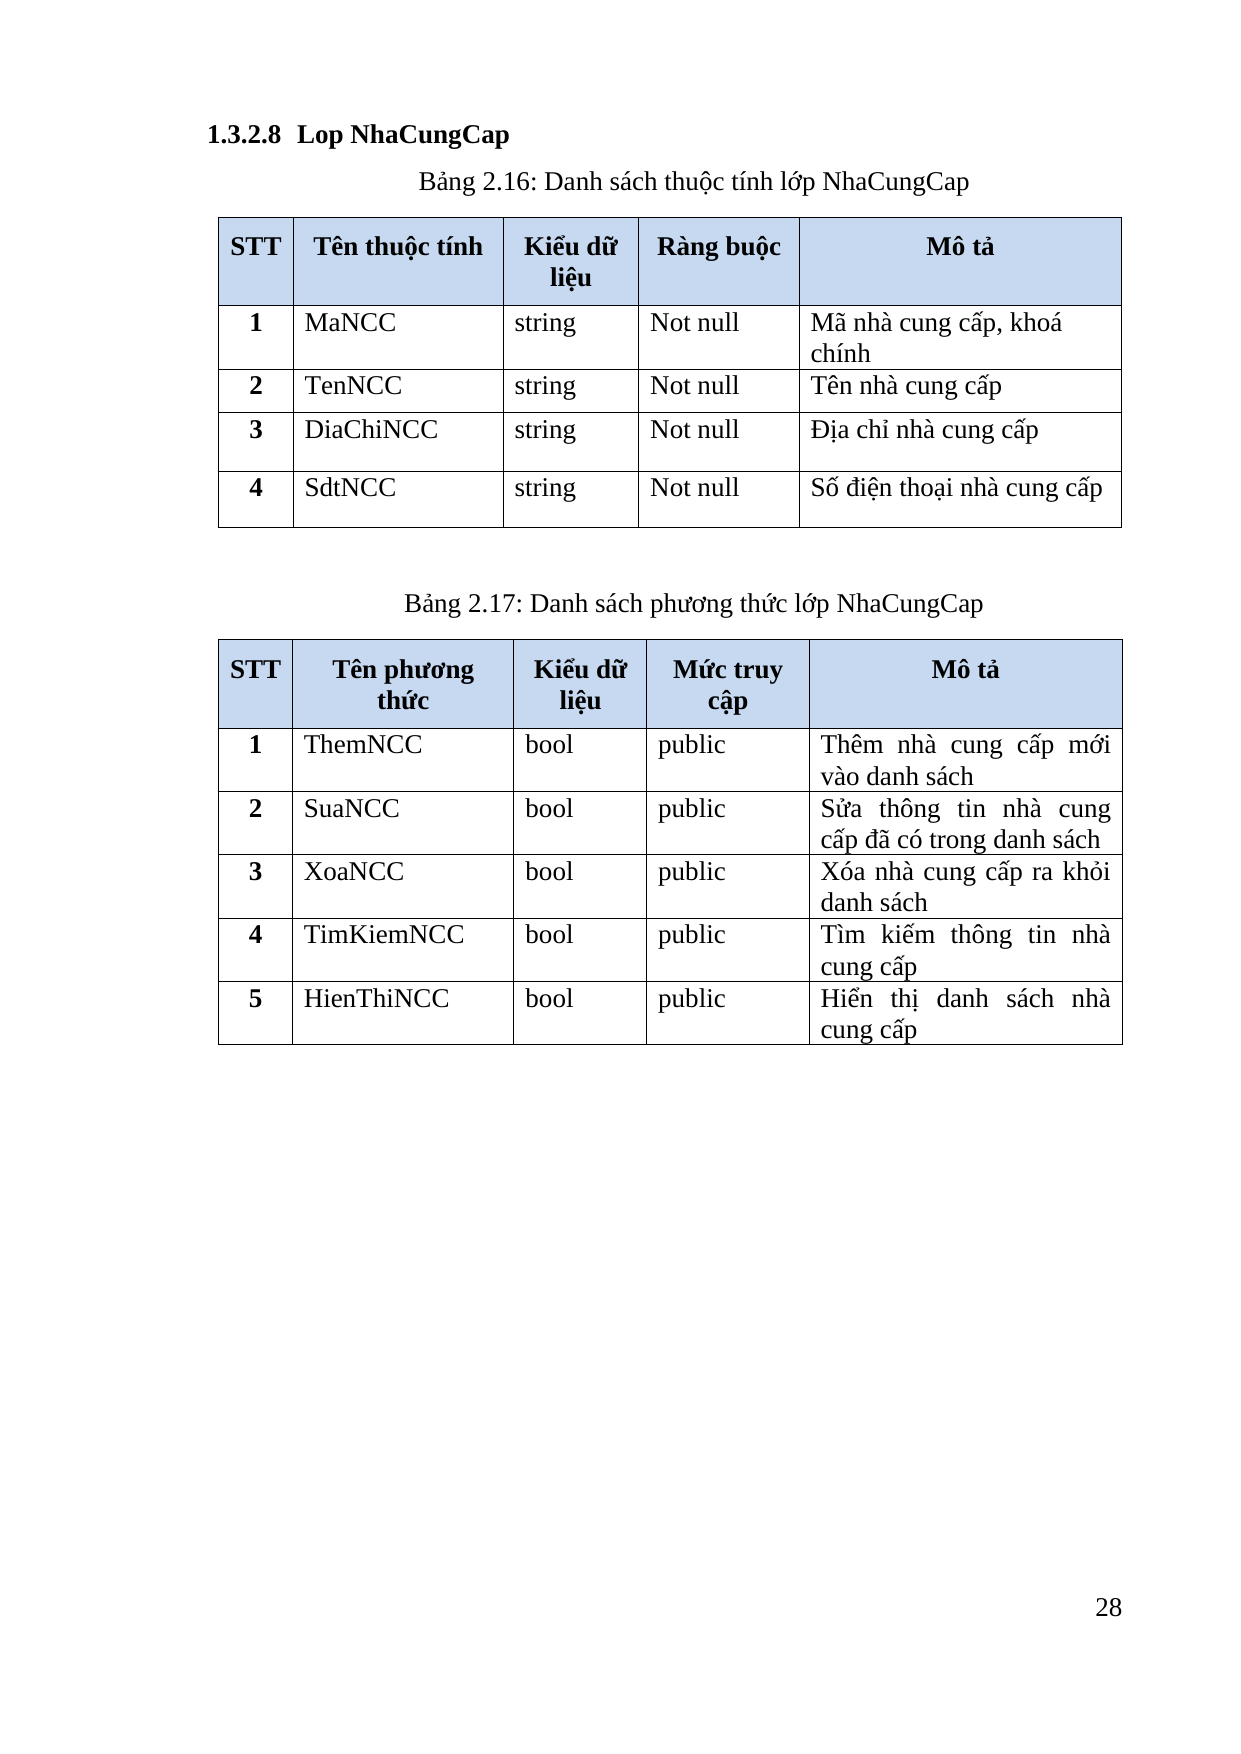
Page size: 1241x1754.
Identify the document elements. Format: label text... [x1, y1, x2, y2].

table_cell Not null [639, 413, 799, 471]
table_header STT [219, 218, 293, 305]
table_cell Địa chỉ nhà cung cấp [800, 413, 1121, 471]
table_cell 2 [219, 792, 292, 854]
table_cell TenNCC [294, 370, 503, 412]
table_cell bool [514, 729, 646, 791]
table_cell bool [514, 792, 646, 854]
table_header Ràng buộc [639, 218, 799, 305]
table_cell Thêm nhà cung cấp mới vào danh sách [810, 729, 1122, 791]
table_cell TimKiemNCC [293, 919, 513, 981]
table_cell MaNCC [294, 306, 503, 368]
table_cell Xóa nhà cung cấp ra khỏi danh sách [810, 855, 1122, 918]
table_header STT [219, 640, 292, 728]
table_cell SuaNCC [293, 792, 513, 854]
subtitle Lop NhaCungCap [207, 118, 1122, 149]
table_cell Mã nhà cung cấp, khoá chính [800, 306, 1121, 368]
table_cell Not null [639, 370, 799, 412]
table_cell public [647, 919, 809, 981]
table_header Tên thuộc tính [294, 218, 503, 305]
text Bảng 2.16: Danh sách thuộc tính lớp NhaCungCap [207, 165, 1122, 196]
table_cell public [647, 729, 809, 791]
table_cell public [647, 792, 809, 854]
table_cell string [504, 306, 638, 368]
table_cell XoaNCC [293, 855, 513, 918]
table_cell Not null [639, 306, 799, 368]
table_header Mô tả [810, 640, 1122, 728]
table_cell 4 [219, 919, 292, 981]
table_cell HienThiNCC [293, 982, 513, 1044]
table_cell public [647, 855, 809, 918]
table_header Mô tả [800, 218, 1121, 305]
table_cell bool [514, 855, 646, 918]
table_cell Hiển thị danh sách nhà cung cấp [810, 982, 1122, 1044]
table_cell Tìm kiếm thông tin nhà cung cấp [810, 919, 1122, 981]
table_cell ThemNCC [293, 729, 513, 791]
text Bảng 2.17: Danh sách phương thức lớp NhaCungCap [207, 587, 1122, 618]
table_cell Tên nhà cung cấp [800, 370, 1121, 412]
table_cell 1 [219, 306, 293, 368]
table_cell bool [514, 919, 646, 981]
table_cell 5 [219, 982, 292, 1044]
table_cell string [504, 370, 638, 412]
table_cell 3 [219, 855, 292, 918]
table_header Kiểu dữ liệu [504, 218, 638, 305]
table_cell Số điện thoại nhà cung cấp [800, 472, 1121, 527]
table_header Mức truy cập [647, 640, 809, 728]
table_cell bool [514, 982, 646, 1044]
table_header Tên phương thức [293, 640, 513, 728]
table_cell string [504, 413, 638, 471]
table_cell 1 [219, 729, 292, 791]
table_header Kiểu dữ liệu [514, 640, 646, 728]
table_cell string [504, 472, 638, 527]
table_cell 4 [219, 472, 293, 527]
table_cell Sửa thông tin nhà cung cấp đã có trong danh sách [810, 792, 1122, 854]
table_cell Not null [639, 472, 799, 527]
table_cell public [647, 982, 809, 1044]
table_cell SdtNCC [294, 472, 503, 527]
table_cell 2 [219, 370, 293, 412]
table_cell DiaChiNCC [294, 413, 503, 471]
table_cell 3 [219, 413, 293, 471]
